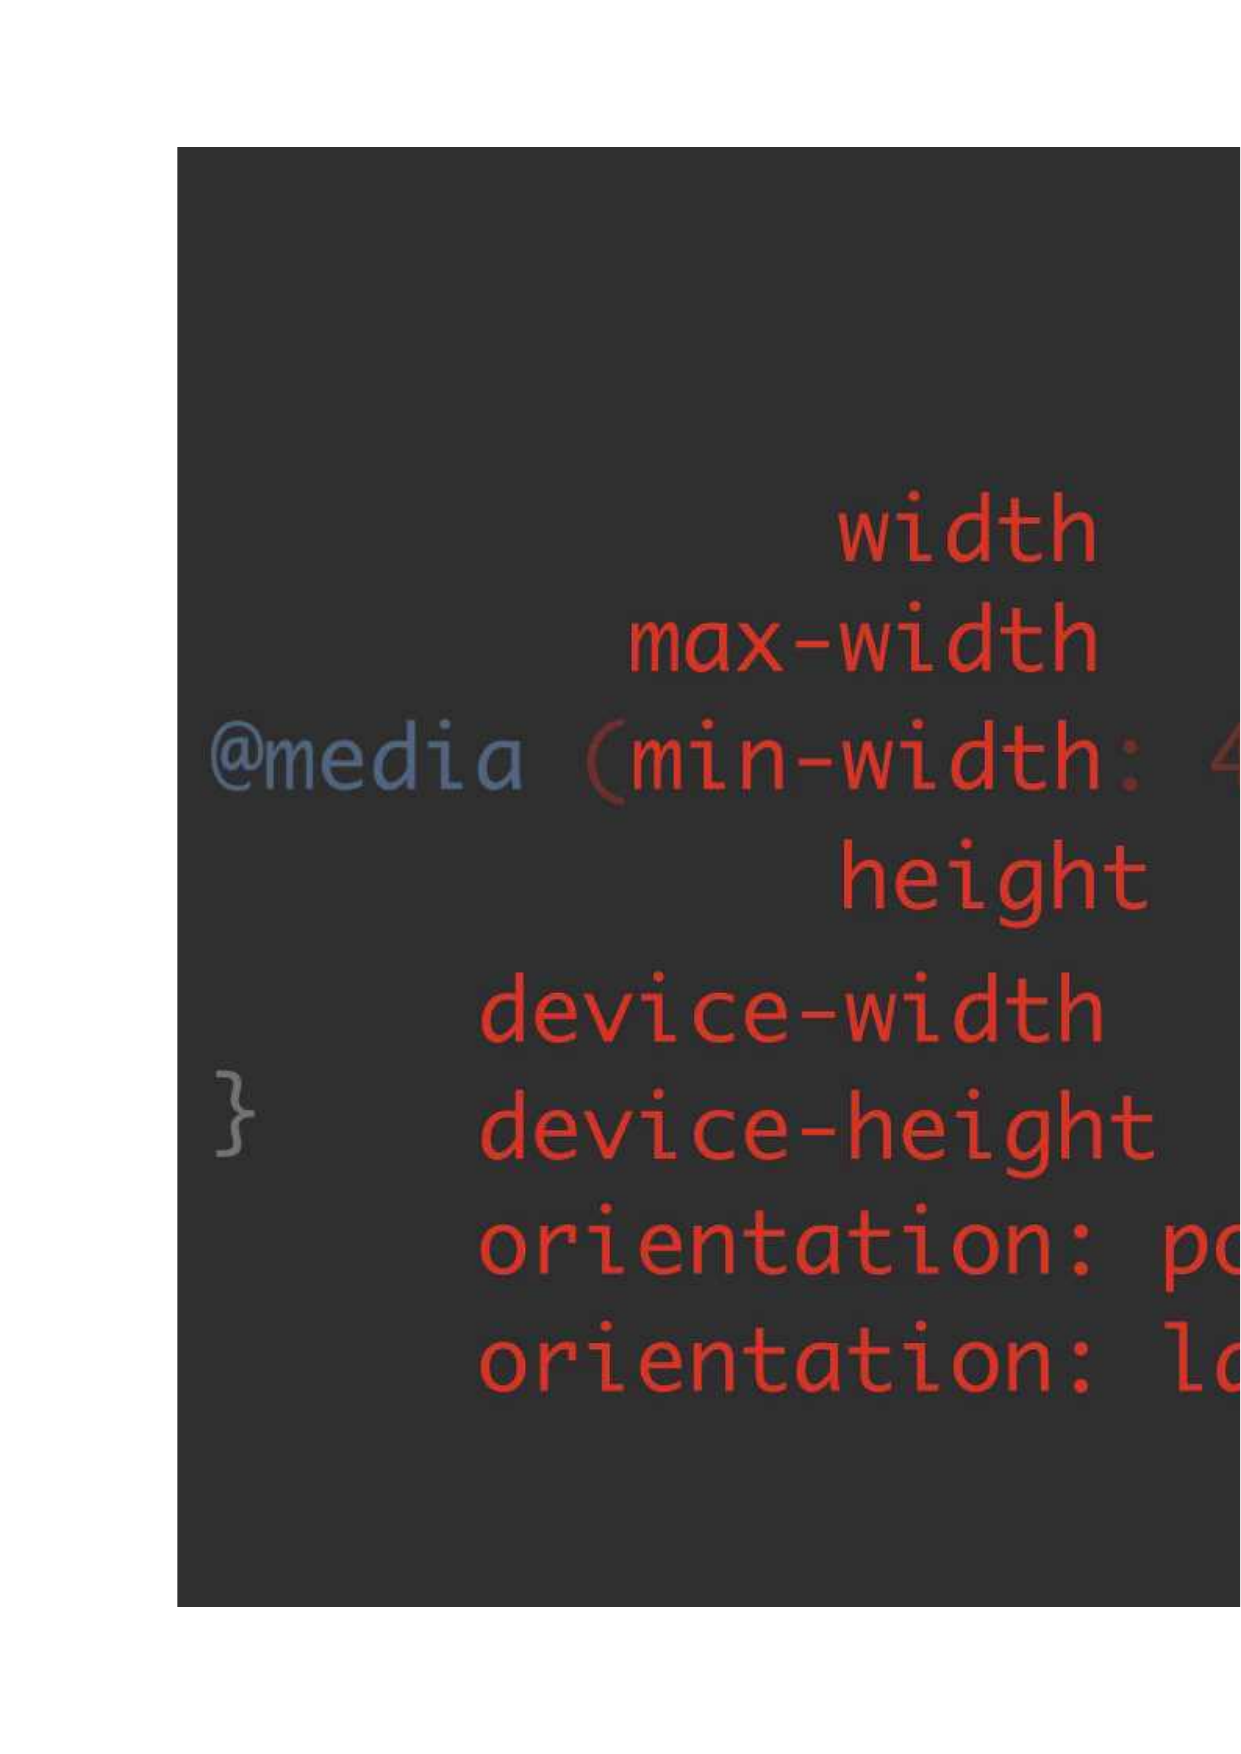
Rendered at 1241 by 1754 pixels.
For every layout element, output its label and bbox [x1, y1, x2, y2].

picture [177, 147, 1241, 1607]
